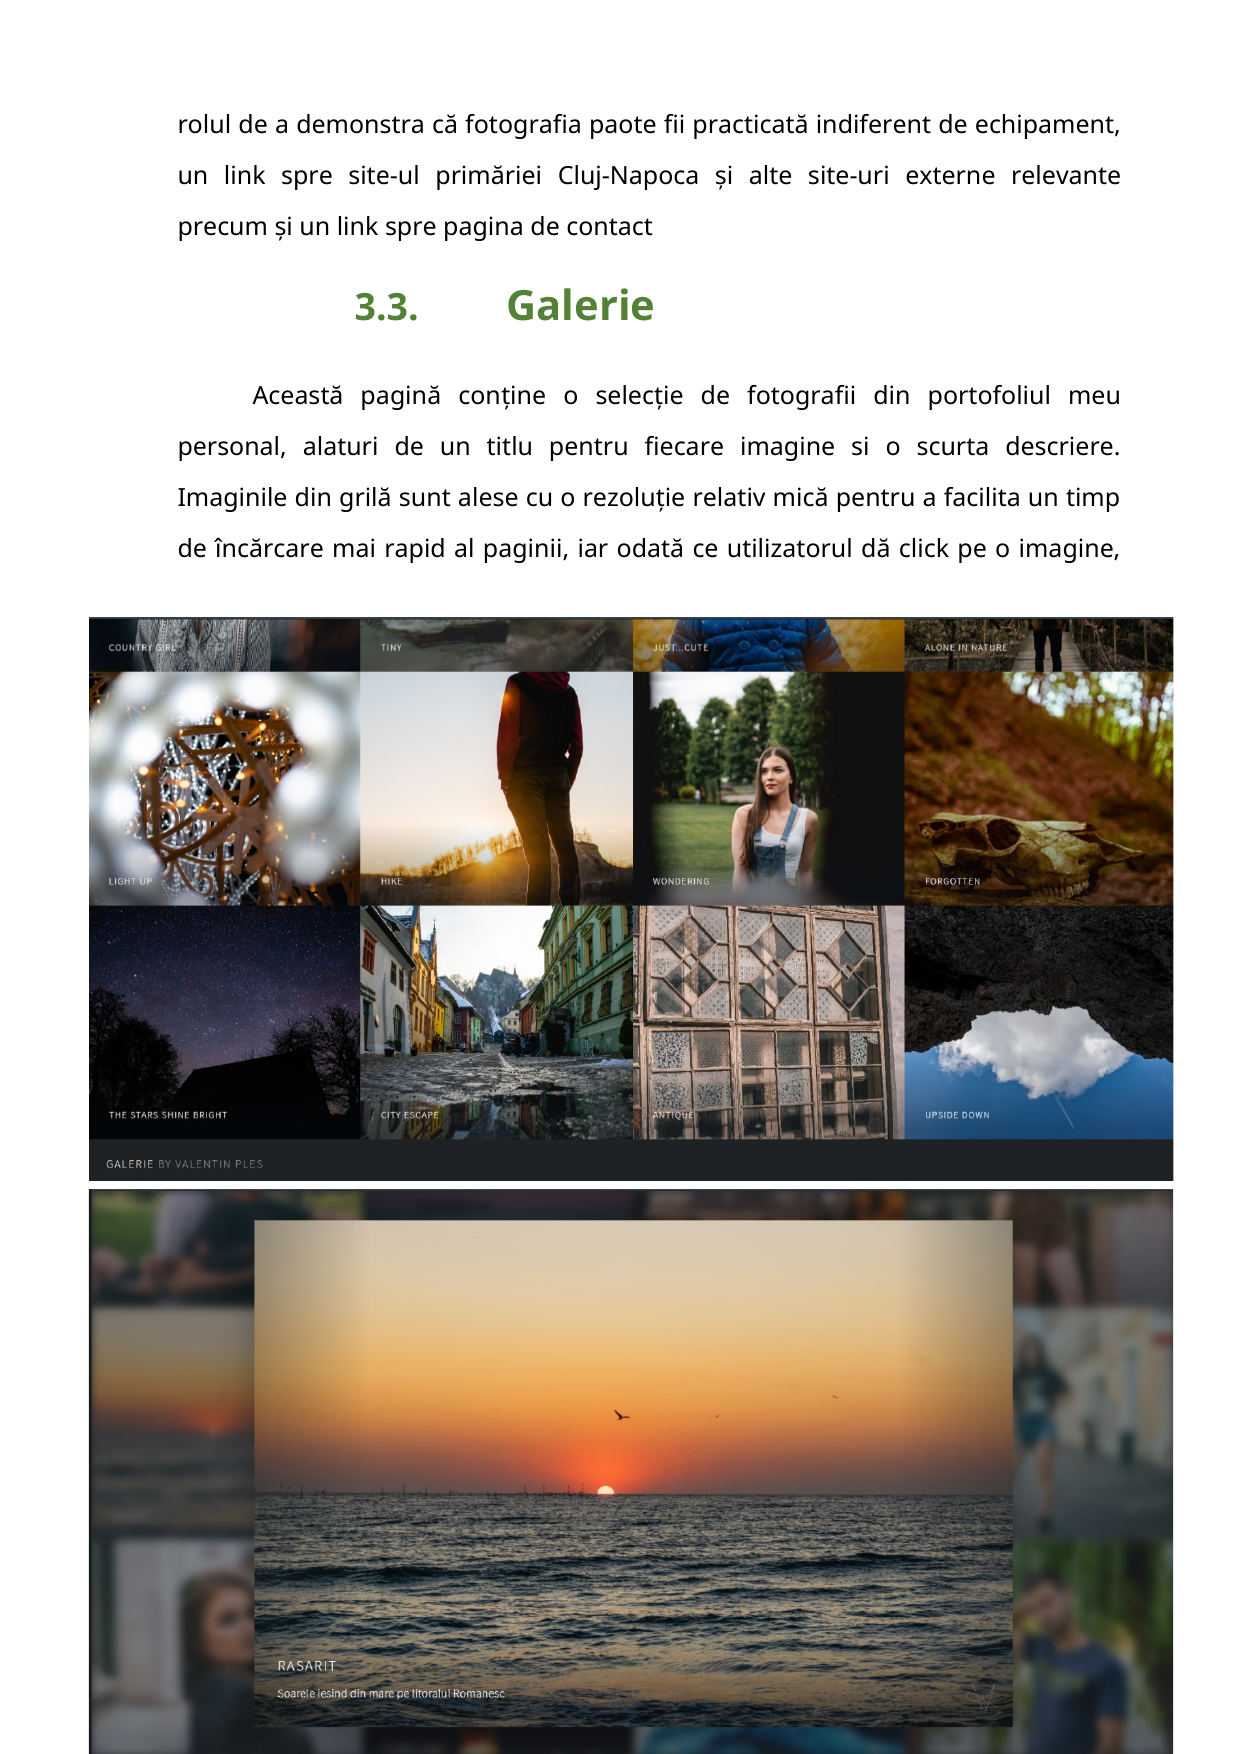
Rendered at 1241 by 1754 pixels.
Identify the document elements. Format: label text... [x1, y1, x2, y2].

picture [88, 1189, 1174, 1754]
text Prin accesarea acestei pagini, utilizatorul află informații despre mine și de ce fotografia reprezintă o pasiune de a mea. Pagina conține o micuță galerie cu rolul de a demonstra că fotografia paote fii practicată indiferent de echipament, un link spre site-ul primăriei Cluj-Napoca și alte site-uri externe relevante precum și un link spre pagina de contact [177, 106, 1122, 242]
list Galerie [354, 276, 1122, 333]
text Această pagină conține o selecție de fotografii din portofoliul meu personal, alaturi de un titlu pentru fiecare imagine si o scurta descriere. Imaginile din grilă sunt alese cu o rezoluție relativ mică pentru a facilita un timp de încărcare mai rapid al paginii, iar odată ce utilizatorul dă click pe o imagine, varianta cu rezoluție întreagă este deschisă pentru a putea vizualiza mai bine fotografia. [177, 378, 1122, 565]
picture [89, 617, 1174, 1181]
